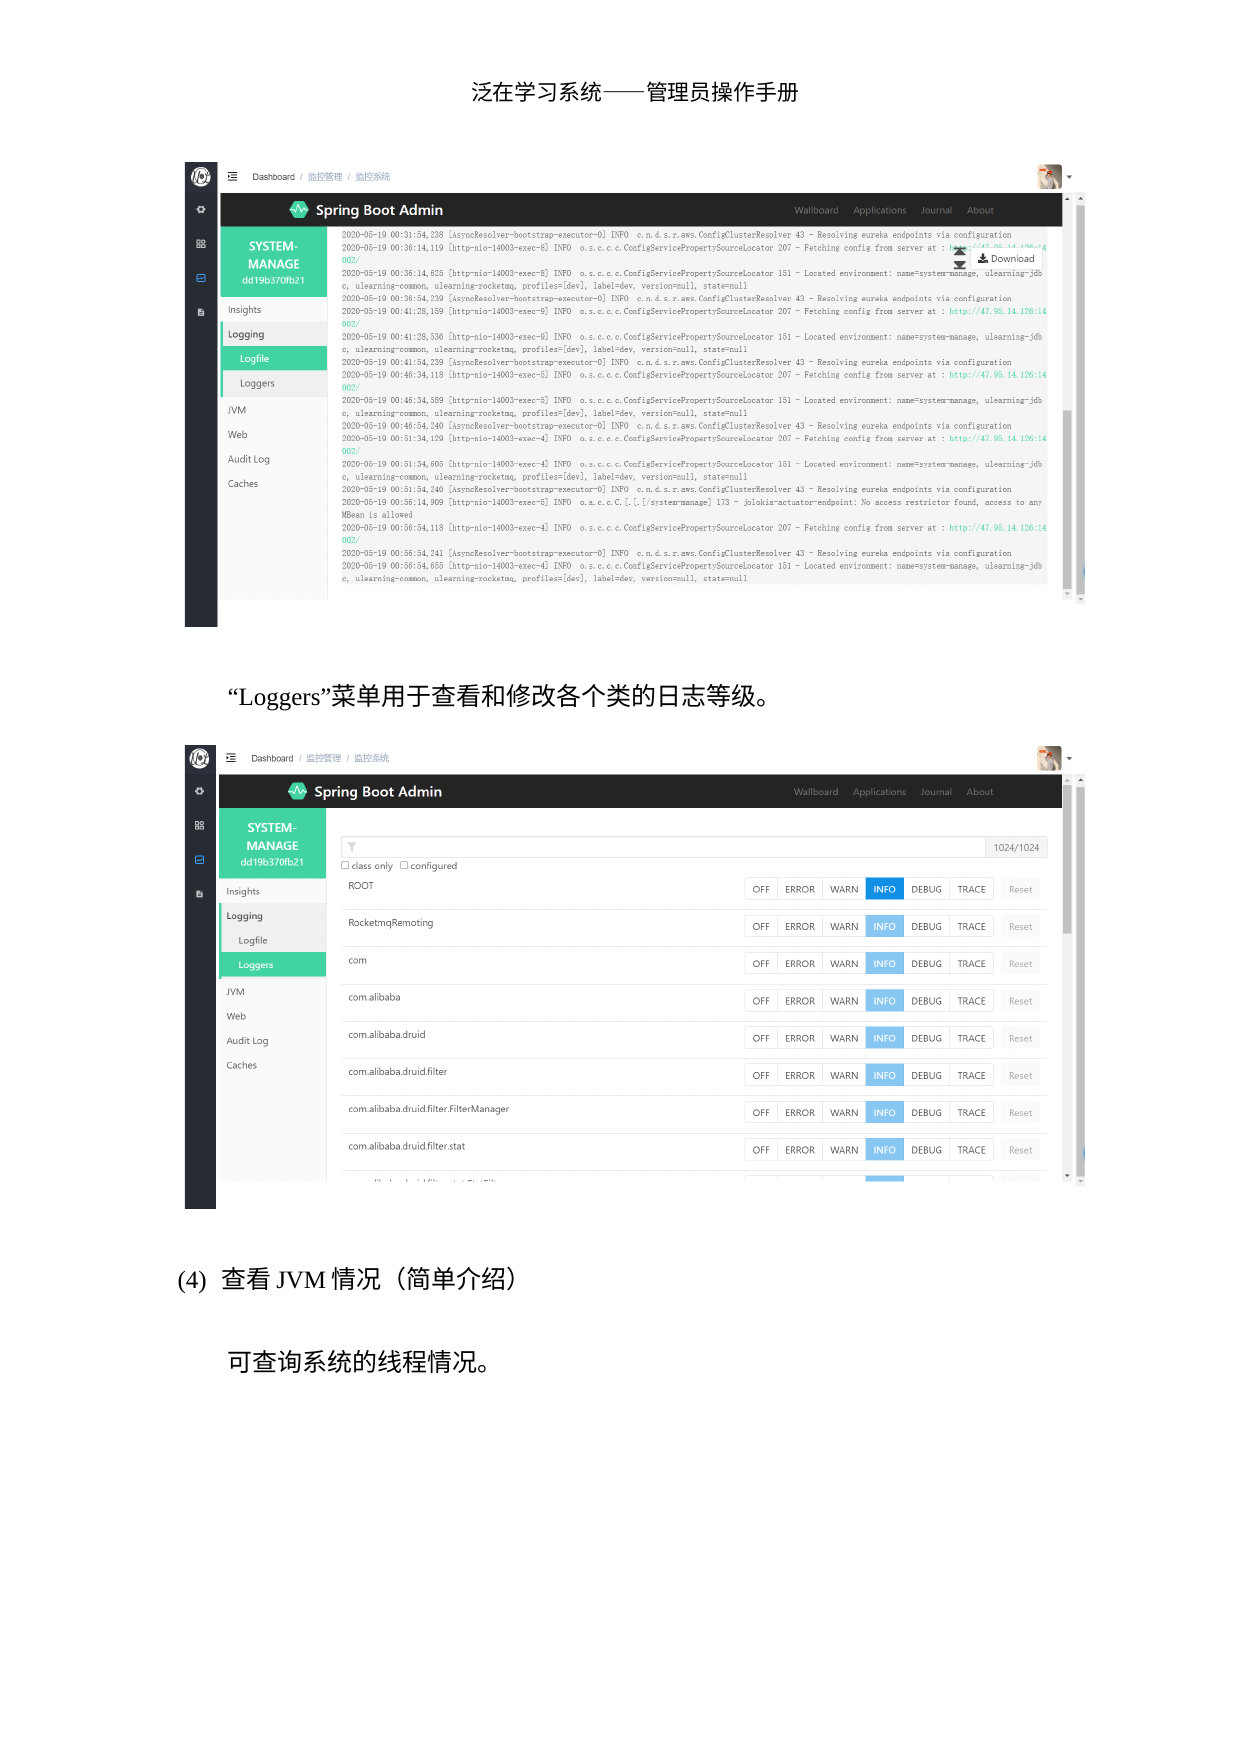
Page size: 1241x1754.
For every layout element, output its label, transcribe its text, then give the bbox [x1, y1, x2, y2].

list 查看JVM情况（简单介绍） [177, 1245, 1092, 1310]
picture [184, 745, 1085, 1209]
text 可查询系统的线程情况。 [177, 1328, 1092, 1393]
picture [184, 162, 1085, 627]
text “Loggers”菜单用于查看和修改各个类的日志等级。 [177, 662, 1092, 727]
